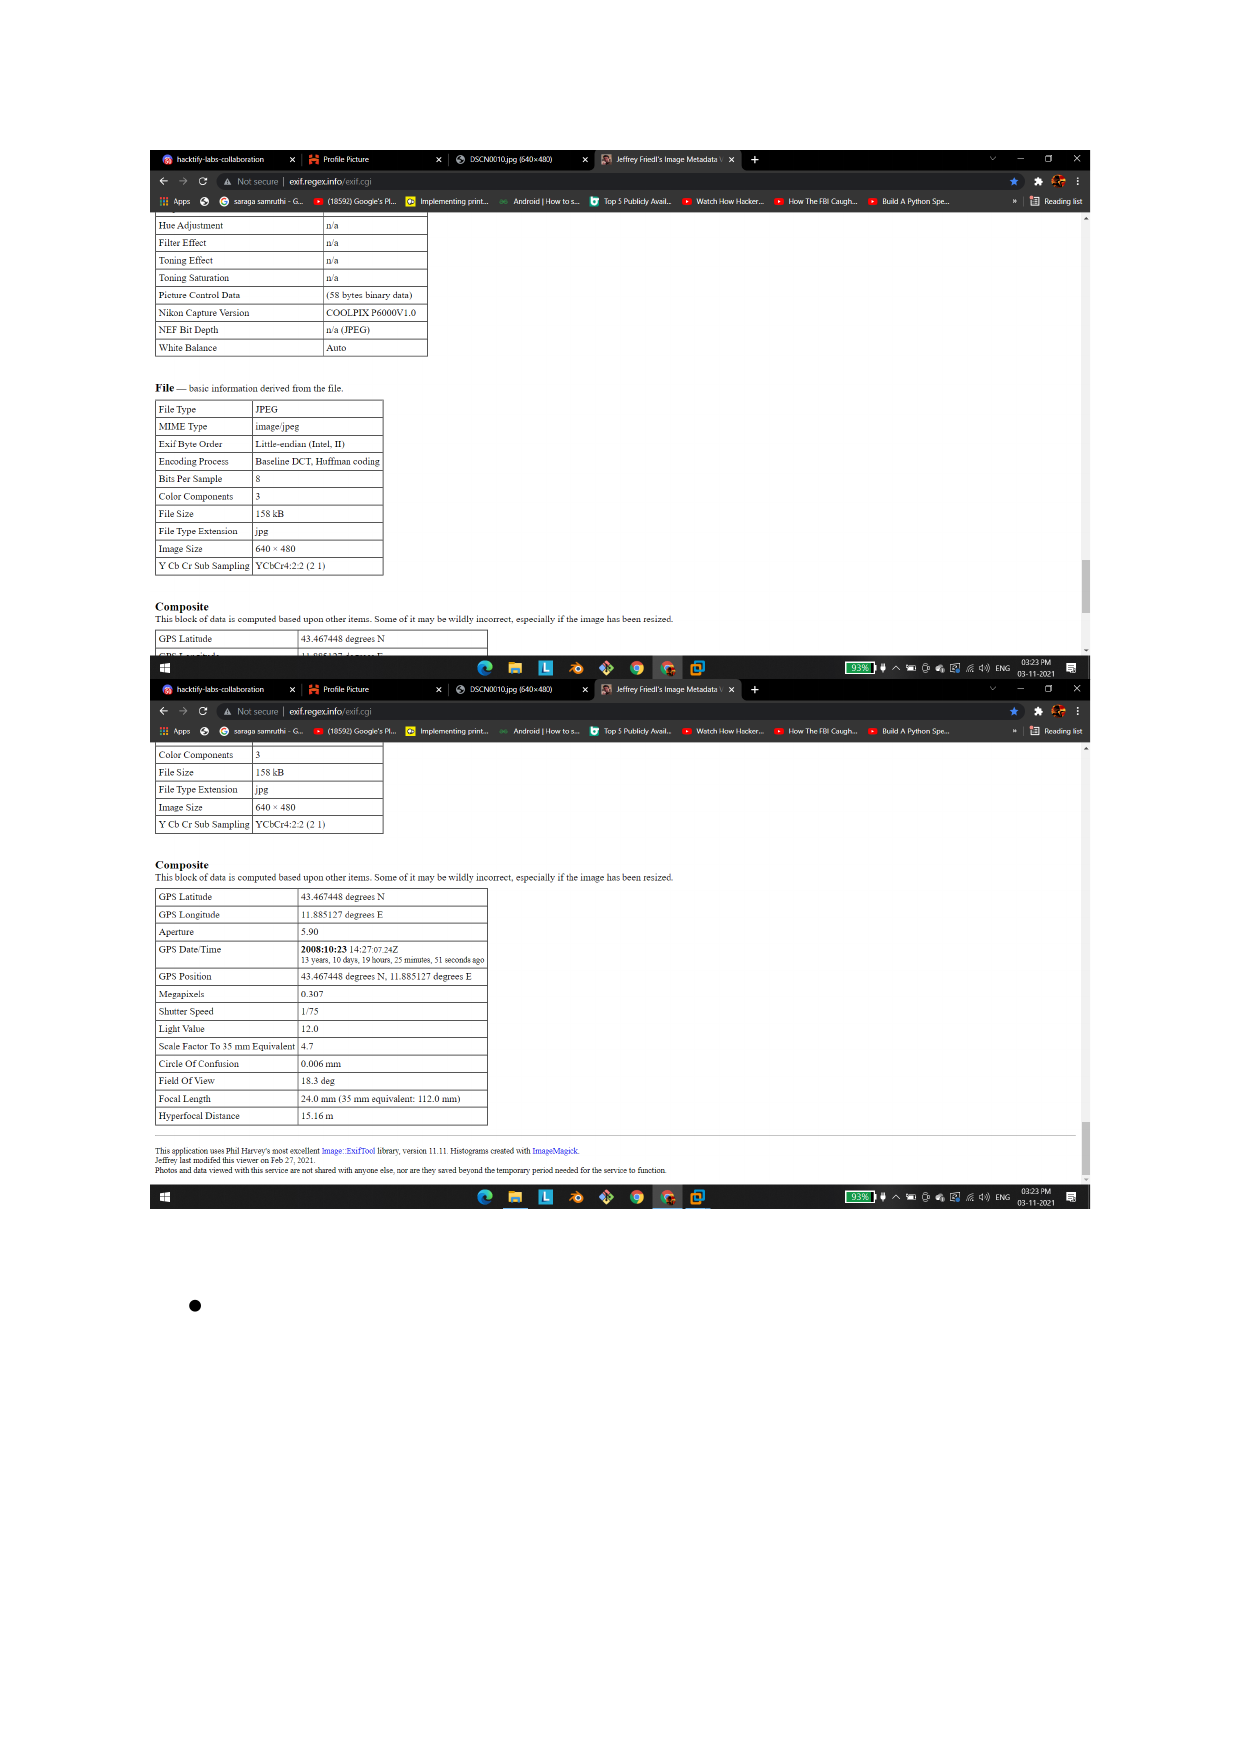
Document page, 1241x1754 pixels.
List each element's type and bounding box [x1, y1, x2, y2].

picture [150, 150, 1091, 1209]
